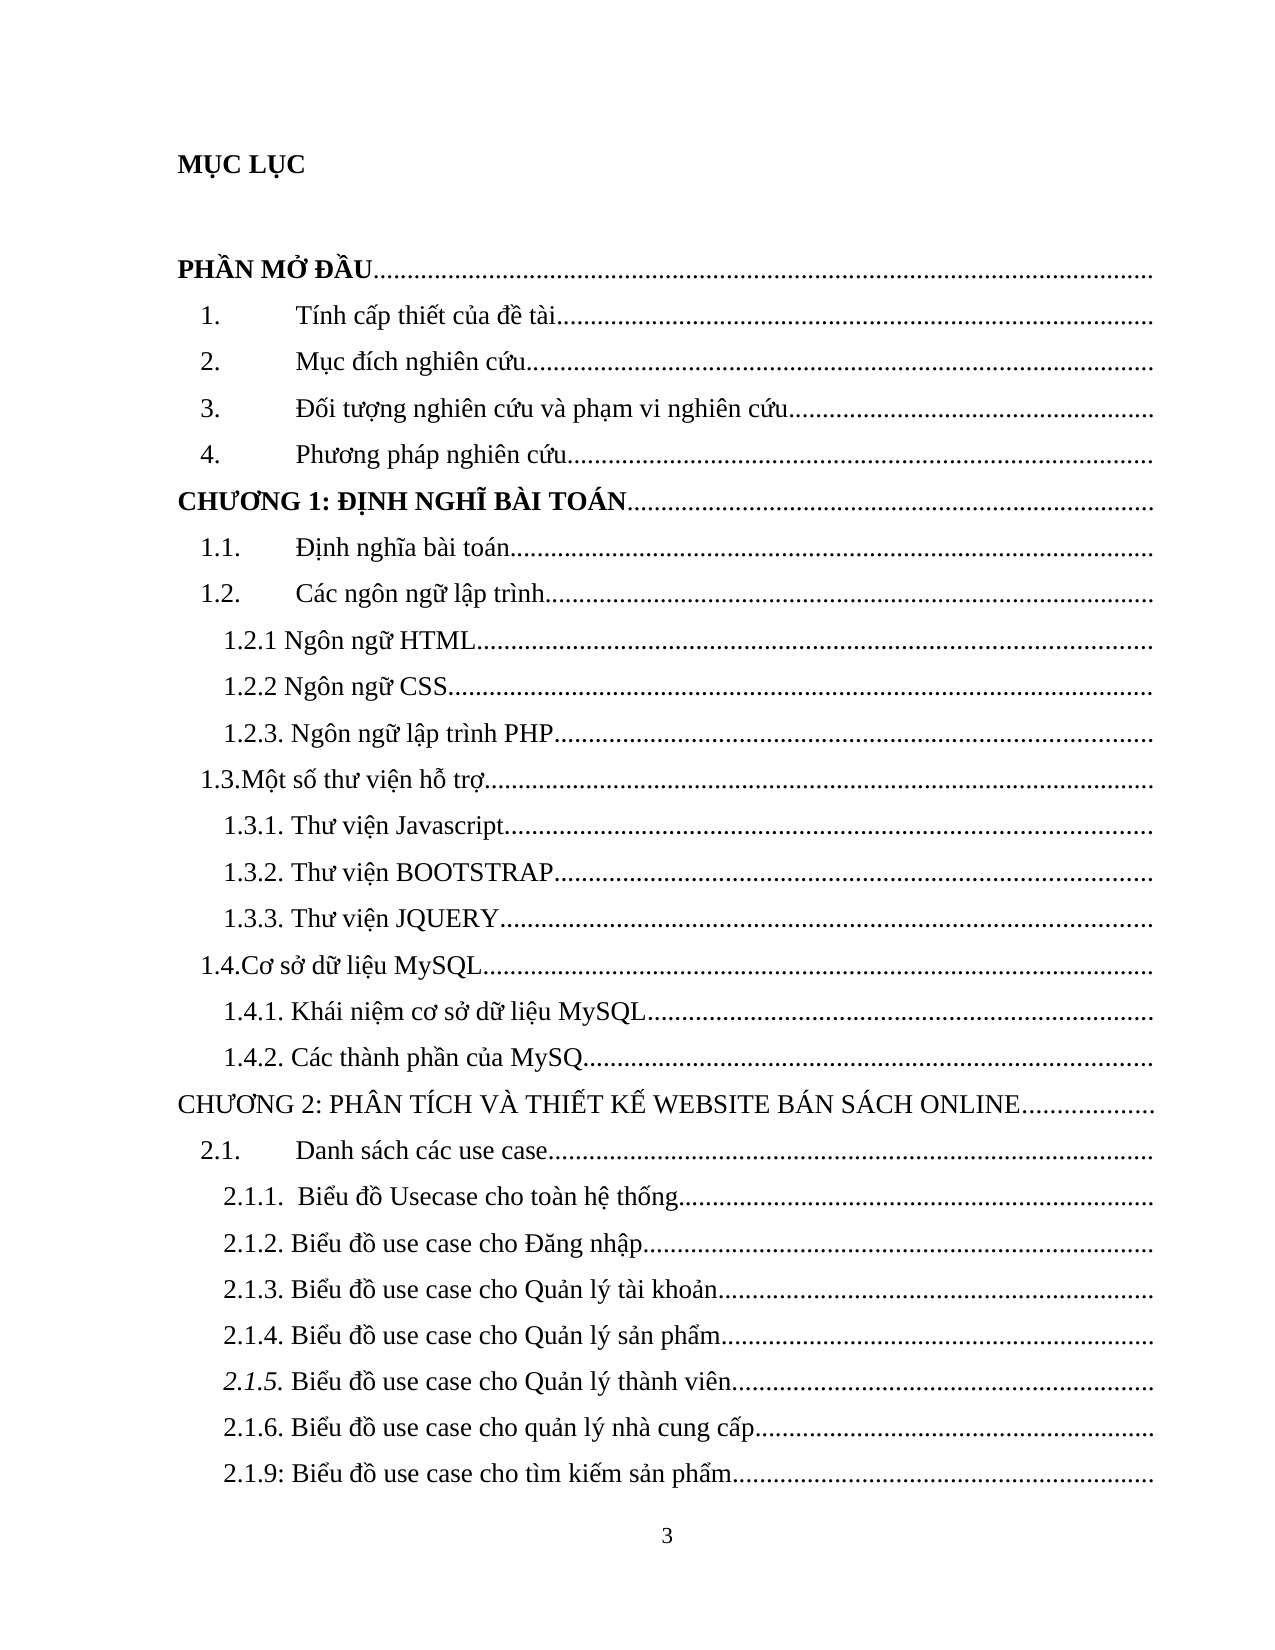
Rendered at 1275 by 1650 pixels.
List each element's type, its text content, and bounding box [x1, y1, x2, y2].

text MỤC LỤC [177, 148, 1157, 179]
